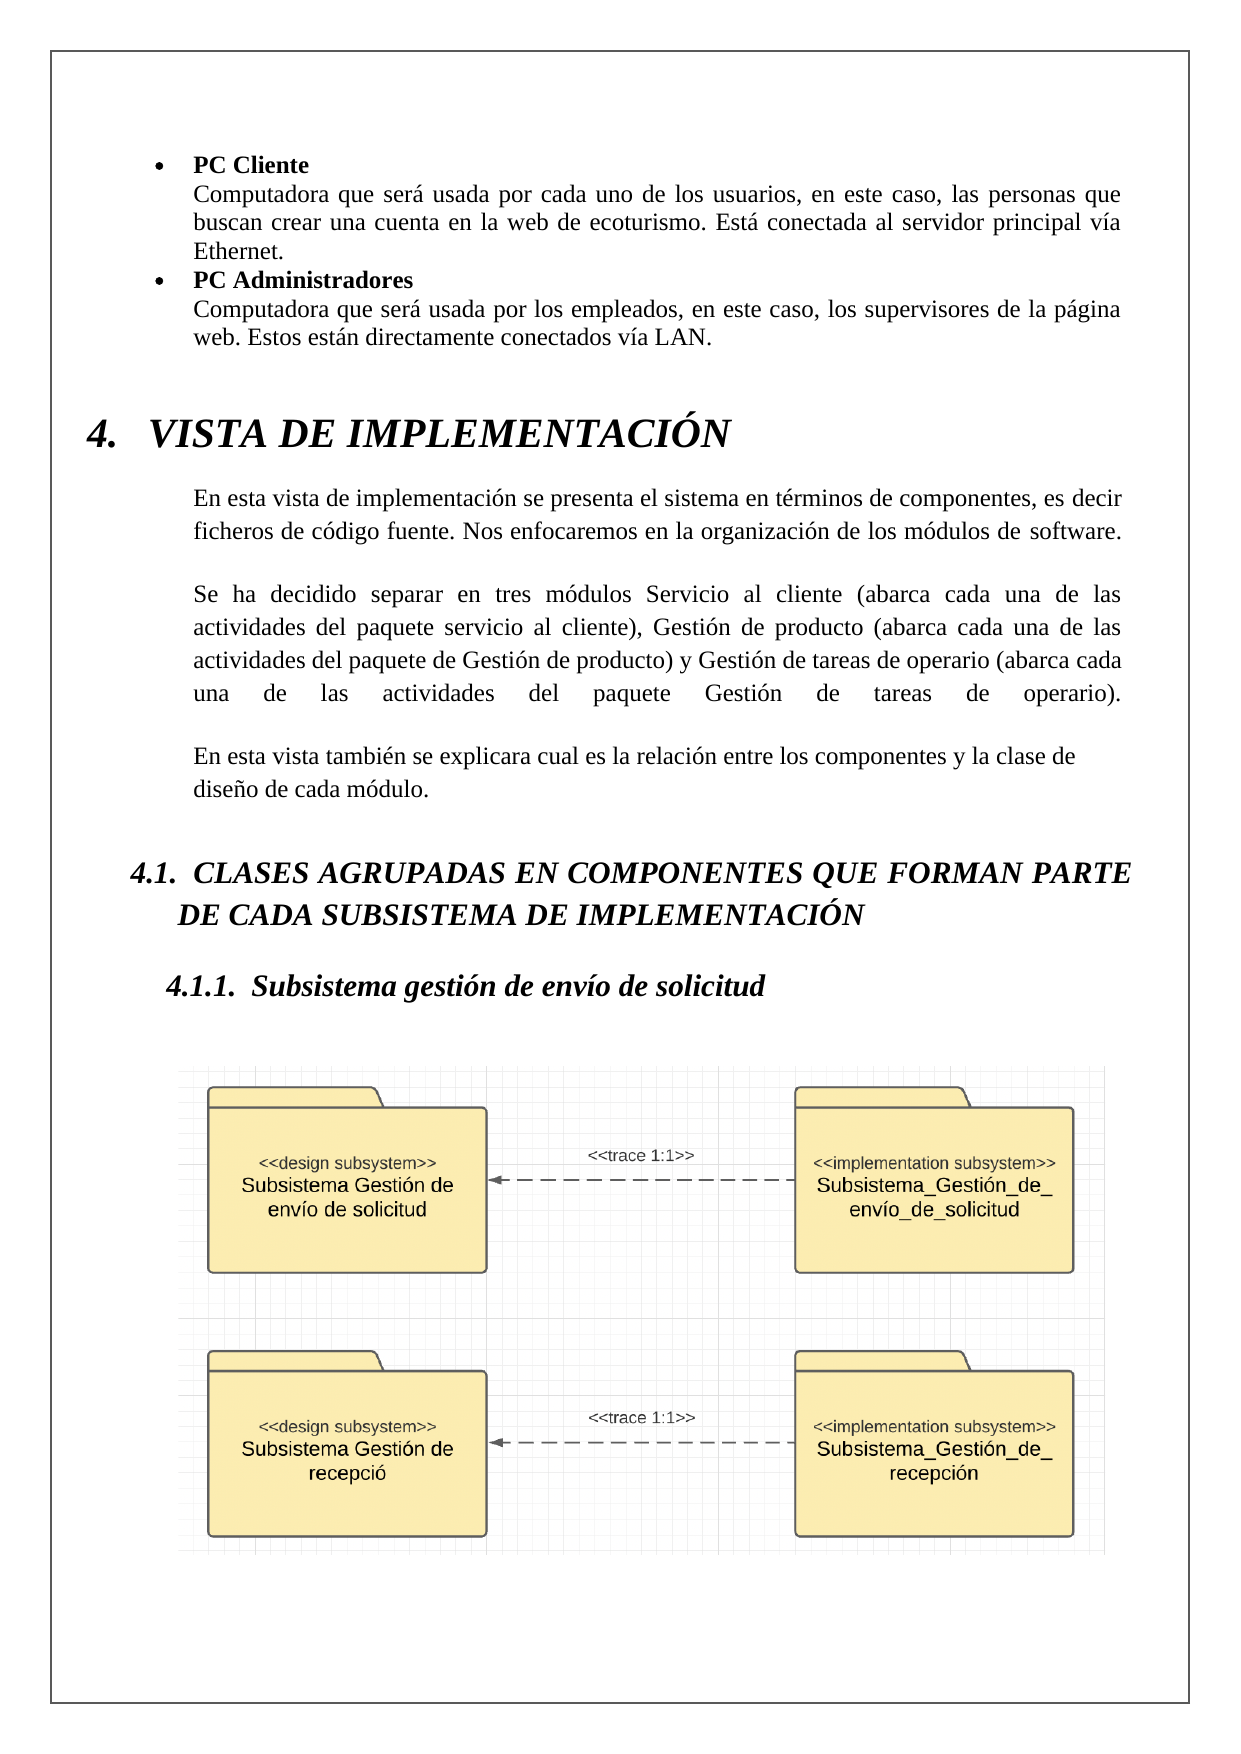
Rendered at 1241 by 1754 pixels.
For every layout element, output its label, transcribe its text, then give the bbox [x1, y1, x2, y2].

text En esta vista de implementación se presenta el sistema en términos de componentes, es decir ficheros de código fuente. Nos enfocaremos en la organización de los módulos de software. [193, 483, 1122, 575]
text Computadora que será usada por cada uno de los usuarios, en este caso, las personas que buscan crear una cuenta en la web de ecoturismo. Está conectada al servidor principal vía Ethernet. [193, 179, 1122, 265]
picture [178, 1066, 1105, 1554]
list VISTA DE IMPLEMENTACIÓN [118, 409, 1153, 483]
text Se ha decidido separar en tres módulos Servicio al cliente (abarca cada una de las actividades del paquete servicio al cliente), Gestión de producto (abarca cada una de las actividades del paquete de Gestión de producto) y Gestión de tareas de operario (abarca cada una de las actividades del paquete Gestión de tareas de operario). [193, 579, 1122, 737]
list PC Cliente [156, 150, 1122, 179]
text Computadora que será usada por los empleados, en este caso, los supervisores de la página web. Estos están directamente conectados vía LAN. [193, 294, 1122, 351]
subtitle CLASES AGRUPADAS EN COMPONENTES QUE FORMAN PARTE DE CADA SUBSISTEMA DE IMPLEMENTACIÓN [177, 855, 1136, 932]
text En esta vista también se explicara cual es la relación entre los componentes y la clase de [193, 741, 1122, 769]
subtitle Subsistema gestión de envío de solicitud [236, 967, 1153, 1003]
text diseño de cada módulo. [193, 774, 1122, 802]
list PC Administradores [156, 265, 1122, 294]
